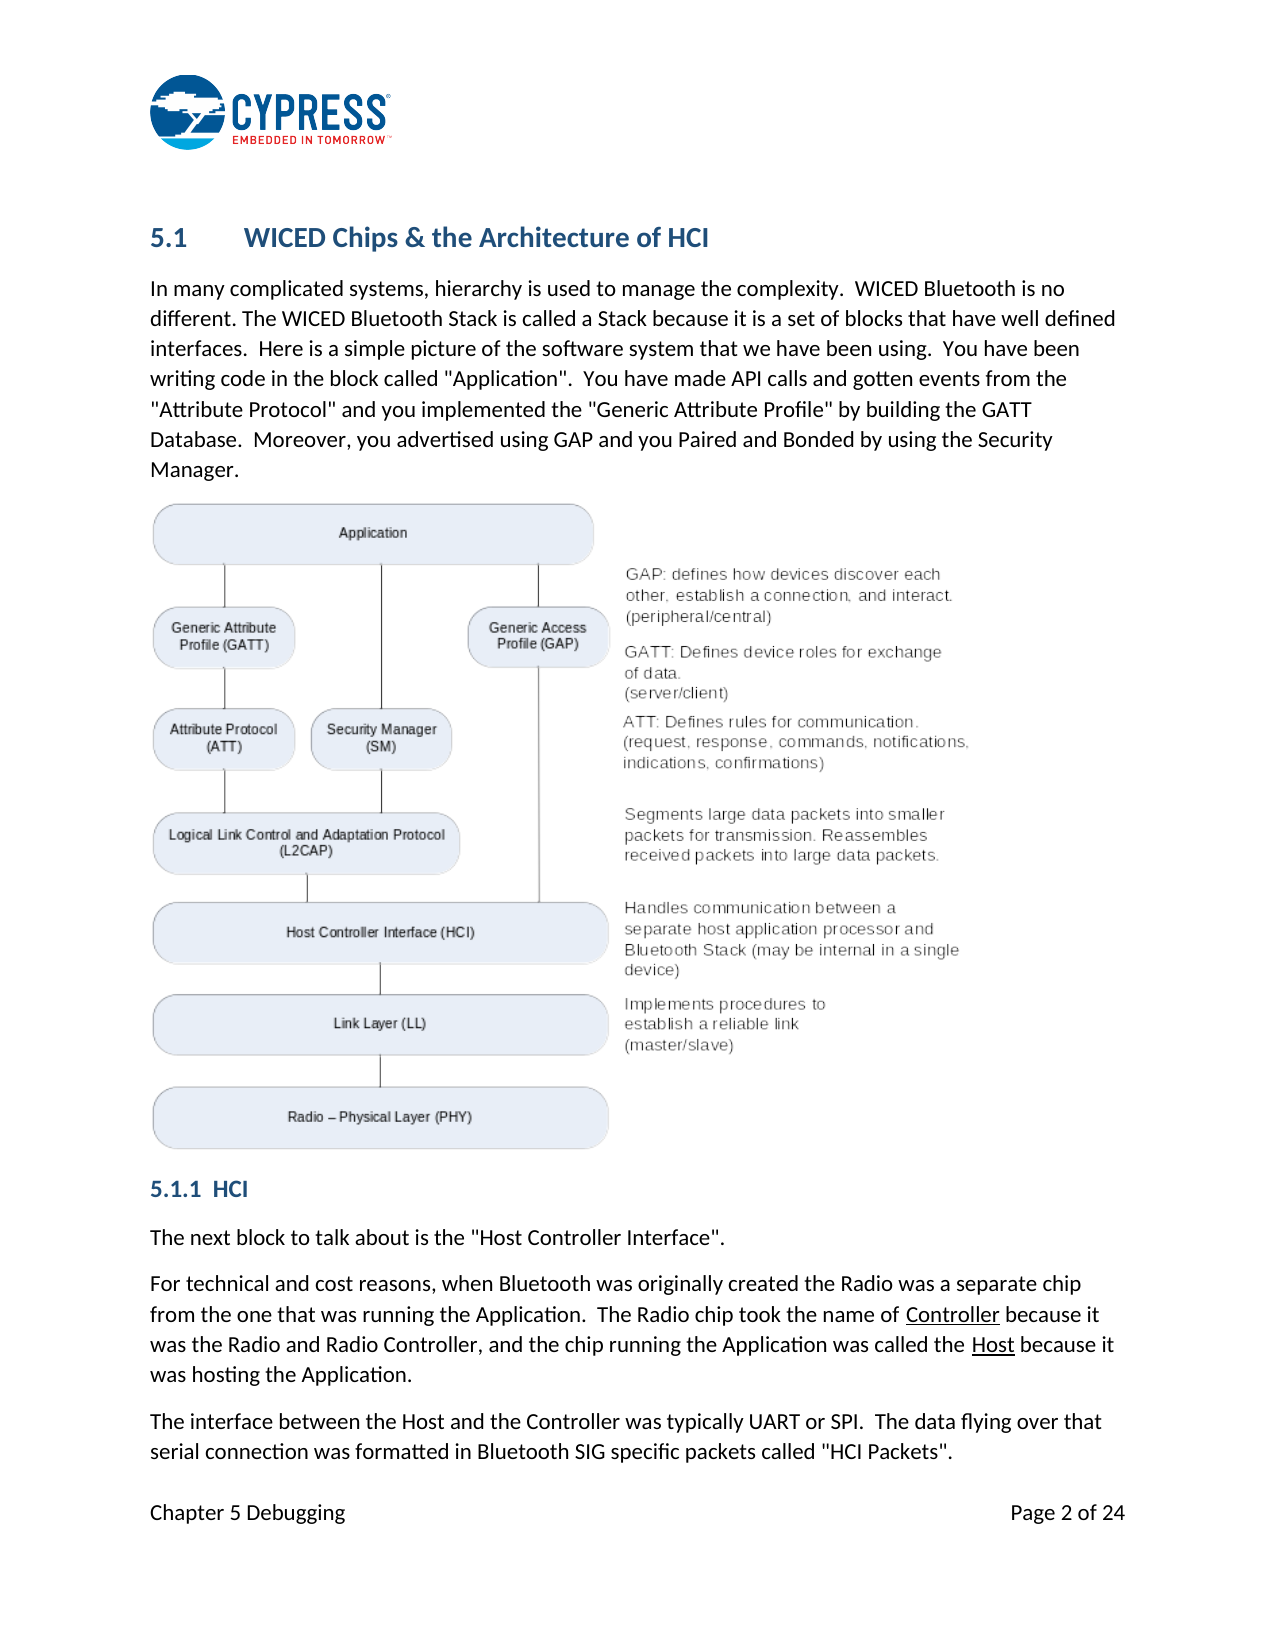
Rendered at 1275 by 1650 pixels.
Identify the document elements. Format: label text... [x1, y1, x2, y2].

subtitle WICED Chips & the Architecture of HCI [150, 219, 1125, 254]
text In many complicated systems, hierarchy is used to manage the complexity. WICED Bluetooth is no different. The WICED Bluetooth Stack is called a Stack because it is a set of blocks that have well defined interfaces. Here is a simple picture of the software system that we have been using. You have been writing code in the block called "Application". You have made API calls and gotten events from the "Attribute Protocol" and you implemented the "Generic Attribute Profile" by building the GATT Database. Moreover, you advertised using GAP and you Paired and Bonded by using the Security Manager. [150, 274, 1125, 483]
text For technical and cost reasons, when Bluetooth was originally created the Radio was a separate chip from the one that was running the Application. The Radio chip took the name of Controller because it was the Radio and Radio Controller, and the chip running the Application was called the Host because it was hosting the Application. [150, 1269, 1125, 1388]
picture [150, 75, 392, 150]
text The next block to talk about is the "Host Controller Interface". [150, 1223, 1125, 1251]
text The interface between the Host and the Controller was typically UART or SPI. The data flying over that serial connection was formatted in Bluetooth SIG specific packets called "HCI Packets". [150, 1407, 1125, 1465]
subtitle HCI [112, 1173, 1125, 1204]
